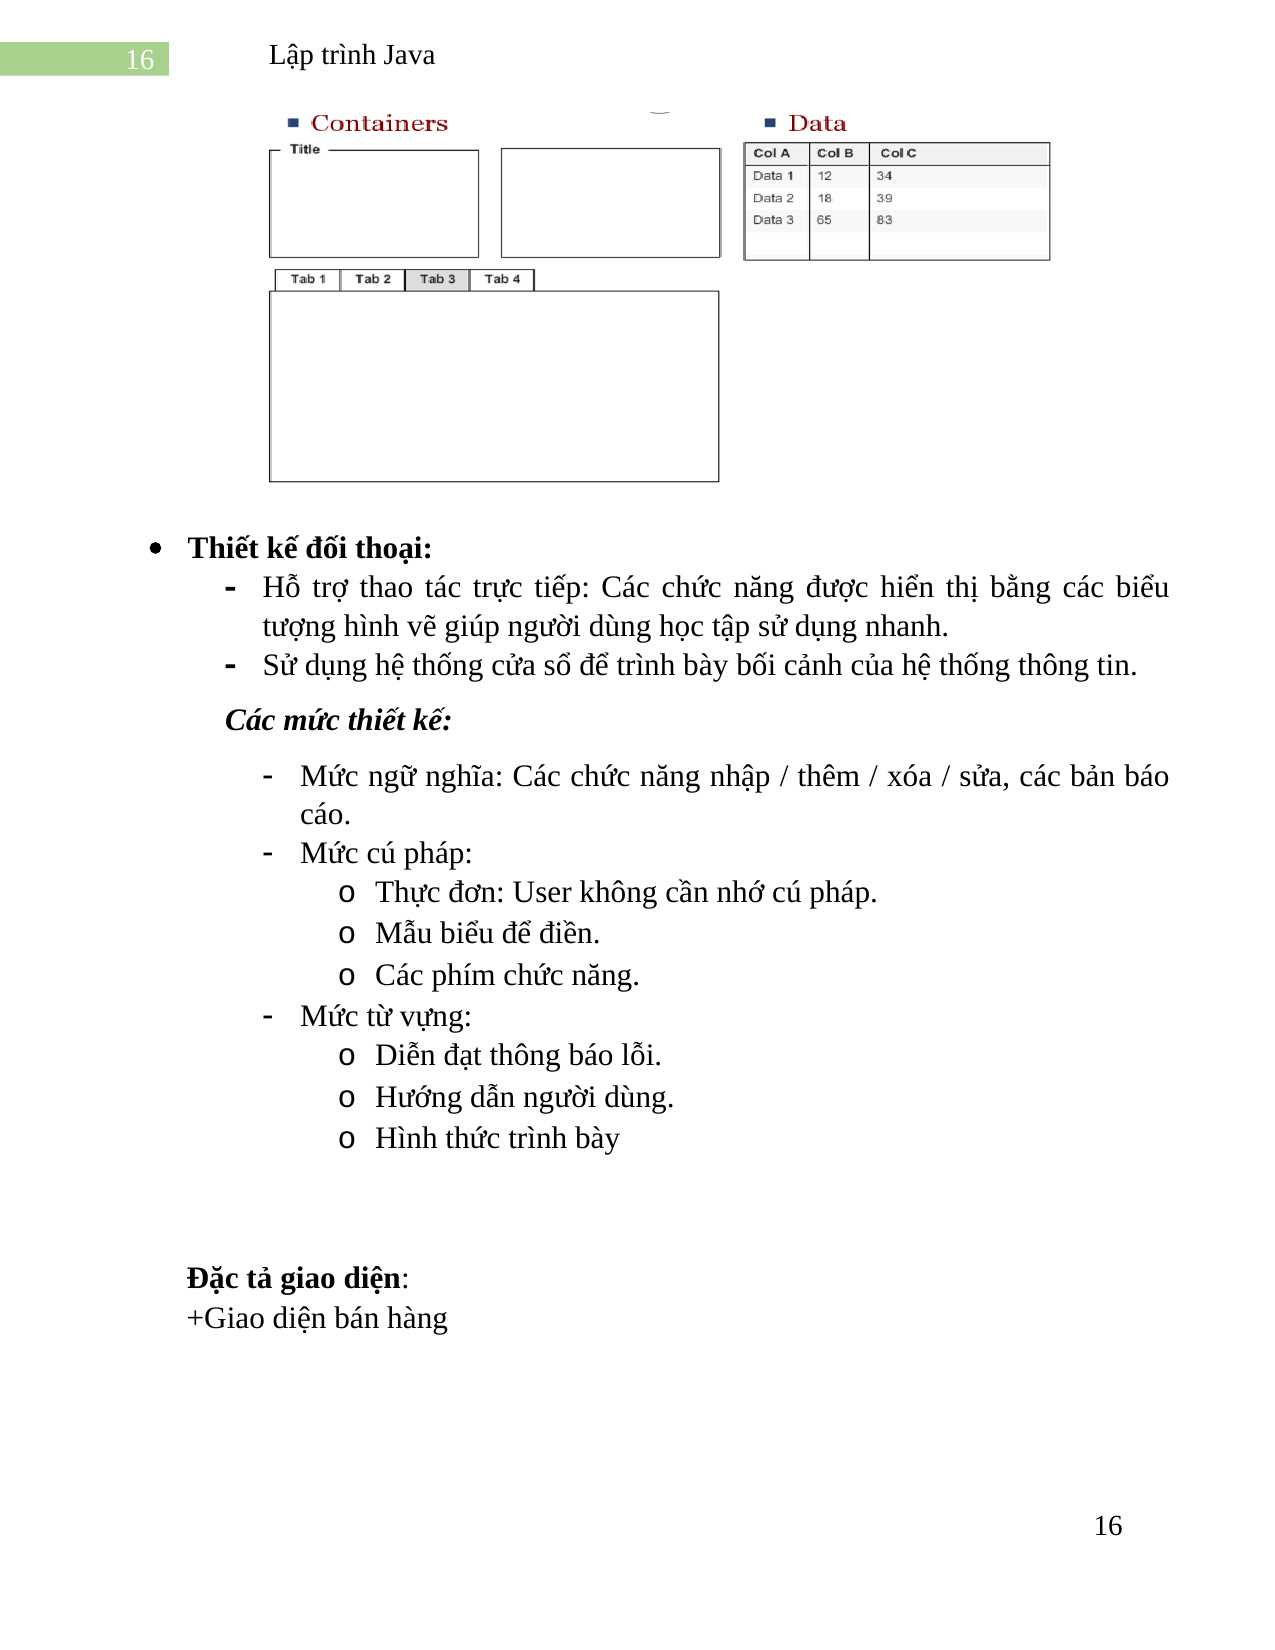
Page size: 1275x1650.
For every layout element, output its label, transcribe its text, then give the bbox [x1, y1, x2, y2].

list Sử dụng hệ thống cửa sổ để trình bày bối cảnh của hệ thống thông tin. [225, 646, 1172, 682]
text Các mức thiết kế: [225, 701, 1172, 737]
list Đặc tả giao diện: [186, 1259, 1122, 1295]
list Mẫu biểu để điền. [337, 914, 1172, 953]
list Hình thức trình bày [337, 1119, 1172, 1158]
list Các phím chức năng. [337, 956, 1172, 995]
list +Giao diện bán hàng [186, 1299, 1122, 1335]
list Diễn đạt thông báo lỗi. [337, 1036, 1172, 1075]
list Mức ngữ nghĩa: Các chức năng nhập / thêm / xóa / sửa, các bản báo cáo. [262, 757, 1172, 831]
list Mức cú pháp: [262, 834, 1172, 870]
list Hỗ trợ thao tác trực tiếp: Các chức năng được hiển thị bằng các biểu tượng hình vẽ giúp người dùng học tập sử dụng nhanh. [225, 568, 1172, 643]
picture [254, 108, 1065, 487]
list Thiết kế đối thoại: [150, 530, 1122, 566]
list Hướng dẫn người dùng. [337, 1078, 1172, 1117]
list Mức từ vựng: [262, 998, 1172, 1034]
list Thực đơn: User không cần nhớ cú pháp. [337, 873, 1172, 912]
